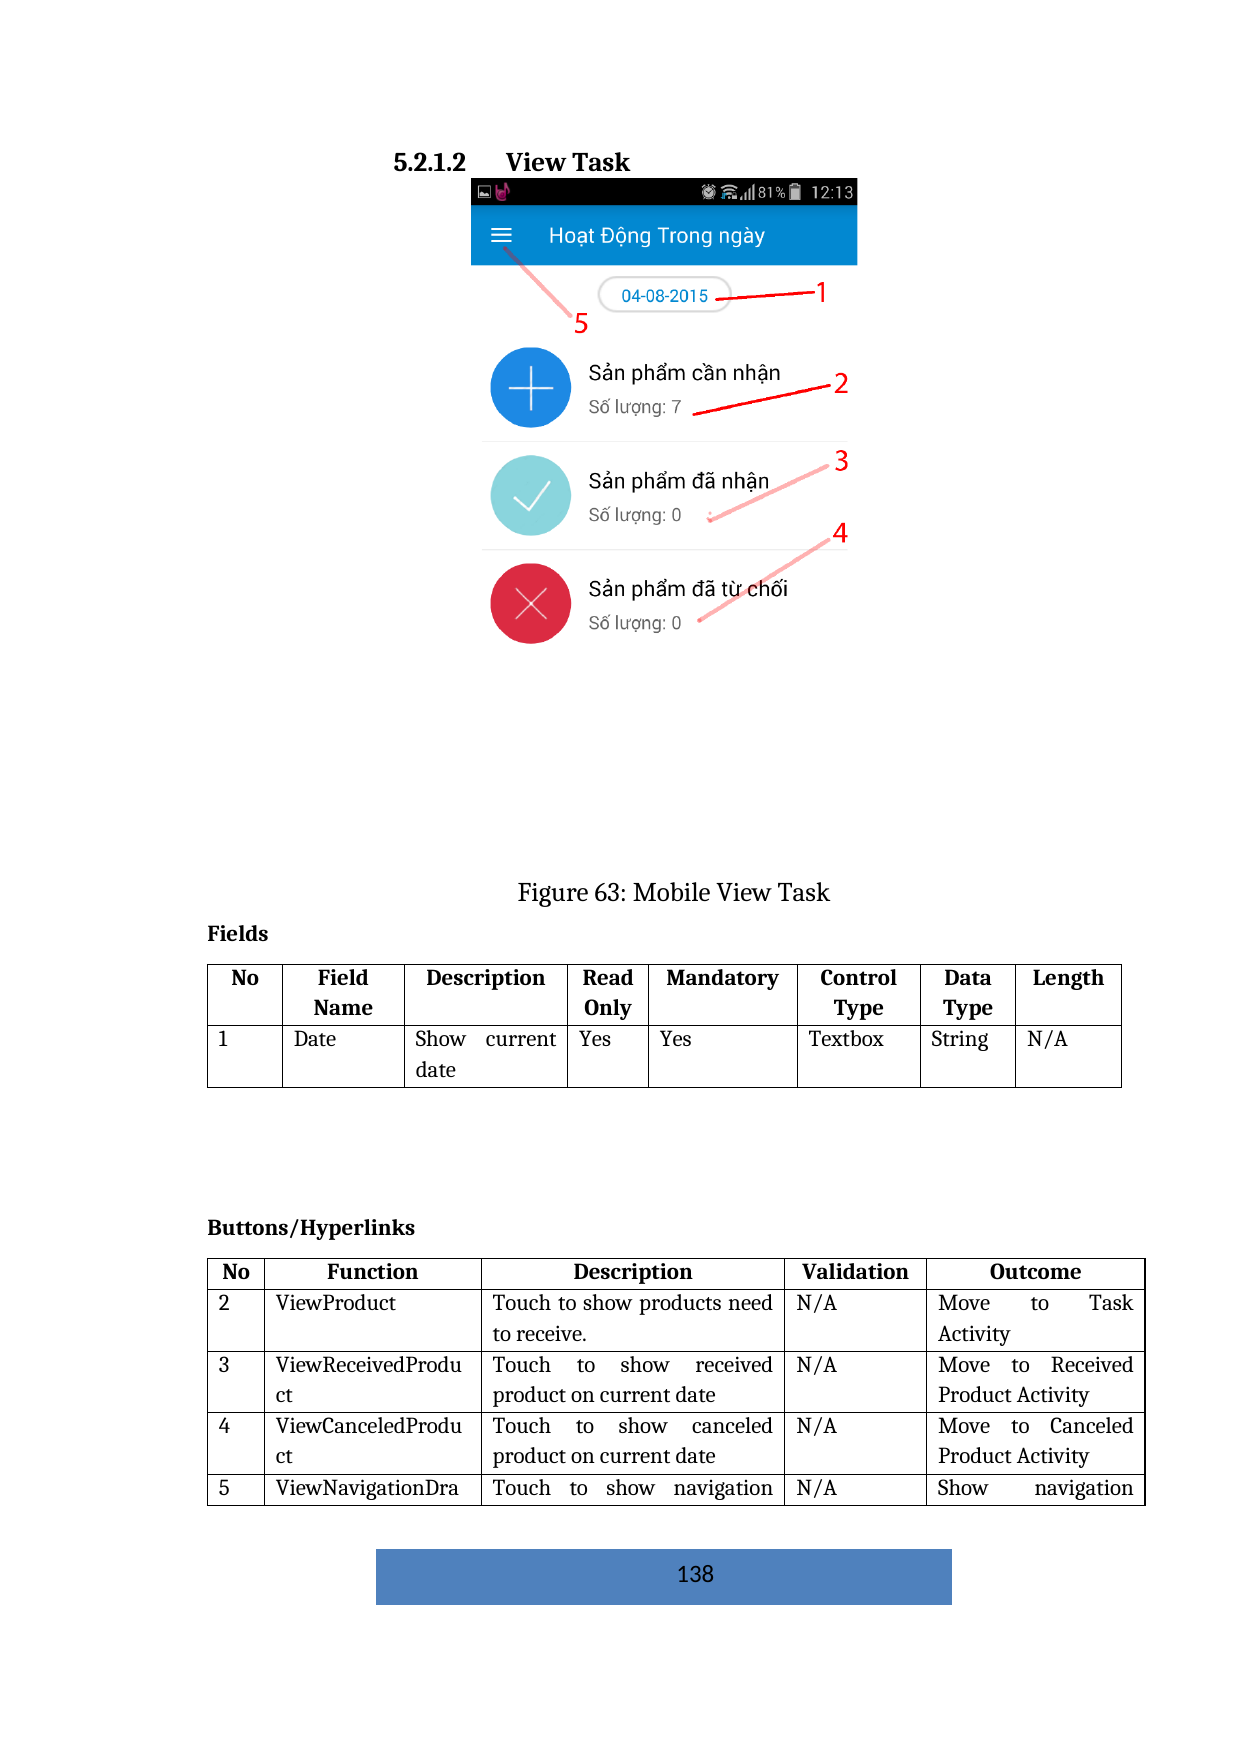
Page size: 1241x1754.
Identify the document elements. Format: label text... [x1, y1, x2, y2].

picture [471, 220, 858, 865]
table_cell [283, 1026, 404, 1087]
picture [471, 178, 858, 216]
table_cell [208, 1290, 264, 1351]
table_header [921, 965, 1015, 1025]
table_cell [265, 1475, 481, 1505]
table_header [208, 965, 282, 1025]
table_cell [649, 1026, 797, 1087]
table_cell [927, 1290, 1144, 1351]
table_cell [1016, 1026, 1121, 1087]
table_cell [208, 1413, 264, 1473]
subtitle View Task [393, 147, 1122, 178]
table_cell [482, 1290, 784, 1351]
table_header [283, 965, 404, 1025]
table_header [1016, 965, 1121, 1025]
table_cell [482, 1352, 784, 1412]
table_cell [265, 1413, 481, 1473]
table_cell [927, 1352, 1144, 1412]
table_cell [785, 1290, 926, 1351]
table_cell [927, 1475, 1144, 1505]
text Figure 63: Mobile View Task [226, 877, 1122, 908]
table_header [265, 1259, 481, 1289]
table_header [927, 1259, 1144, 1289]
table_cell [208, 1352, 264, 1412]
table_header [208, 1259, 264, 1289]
text Buttons/Hyperlinks [207, 1215, 1122, 1242]
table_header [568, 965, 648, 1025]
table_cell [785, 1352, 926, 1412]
text Fields [207, 921, 1122, 947]
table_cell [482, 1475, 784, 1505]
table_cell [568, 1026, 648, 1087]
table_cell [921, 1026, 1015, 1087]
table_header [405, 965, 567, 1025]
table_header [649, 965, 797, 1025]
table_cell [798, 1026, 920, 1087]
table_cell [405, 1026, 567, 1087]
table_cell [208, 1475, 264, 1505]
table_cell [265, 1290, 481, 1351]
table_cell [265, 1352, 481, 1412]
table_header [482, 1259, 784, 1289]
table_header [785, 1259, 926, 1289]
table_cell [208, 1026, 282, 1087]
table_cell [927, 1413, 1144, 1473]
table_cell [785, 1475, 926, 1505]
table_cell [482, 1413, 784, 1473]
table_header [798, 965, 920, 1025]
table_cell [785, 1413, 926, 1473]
